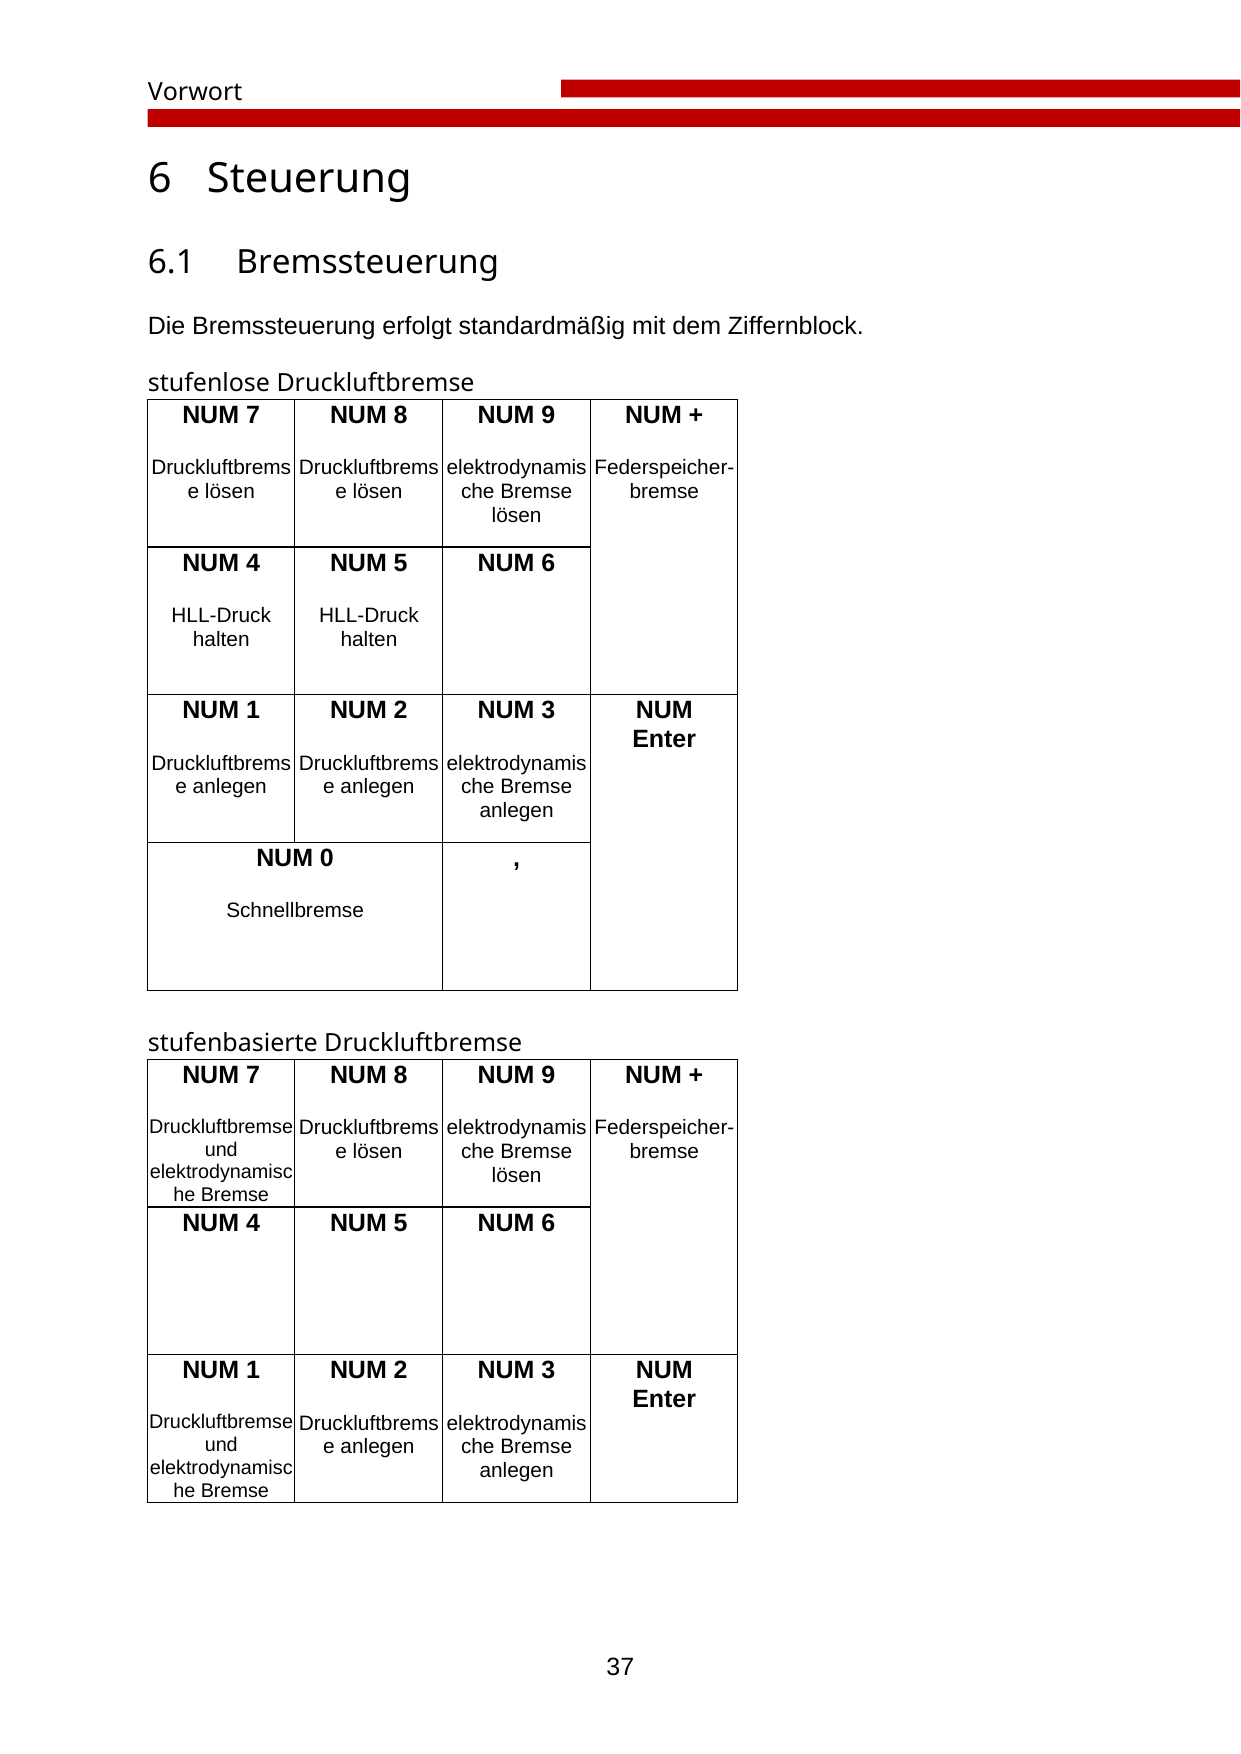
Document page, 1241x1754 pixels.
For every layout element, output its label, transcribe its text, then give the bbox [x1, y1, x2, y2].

table_header NUM + Federspeicher-bremse [591, 400, 737, 694]
table_cell , [443, 843, 590, 989]
table_cell NUM 3 elektrodynamische Bremse anlegen [443, 695, 590, 842]
table_cell NUM 5 HLL-Druck halten [295, 548, 442, 694]
table_cell NUM 4 HLL-Druck halten [148, 548, 294, 694]
subtitle Bremssteuerung [148, 238, 1093, 283]
table_cell NUM 1 Druckluftbremse anlegen [148, 695, 294, 842]
table_header NUM 7 Druckluftbremse und elektrodynamische Bremse lösen [148, 1060, 294, 1206]
subtitle Steuerung [148, 148, 1093, 204]
table_header NUM 9 elektrodynamische Bremse lösen [443, 400, 590, 546]
text stufenbasierte Druckluftbremse [148, 1025, 1093, 1059]
table_cell NUM 2 Druckluftbremse anlegen [295, 1355, 442, 1502]
text stufenlose Druckluftbremse [148, 365, 1093, 399]
table_header NUM 8 Druckluftbremse lösen [295, 1060, 442, 1206]
table_cell NUM 6 [443, 1208, 590, 1354]
table_cell NUM 2 Druckluftbremse anlegen [295, 695, 442, 842]
table_header NUM + Federspeicher-bremse [591, 1060, 737, 1354]
table_cell NUM 5 [295, 1208, 442, 1354]
text Die Bremssteuerung erfolgt standardmäßig mit dem Ziffernblock. [148, 311, 1093, 339]
table_header NUM 8 Druckluftbremse lösen [295, 400, 442, 546]
table_header NUM 7 Druckluftbremse lösen [148, 400, 294, 546]
table_cell NUM 6 [443, 548, 590, 694]
table_cell NUM 1 Druckluftbremse und elektrodynamische Bremse anlegen [148, 1355, 294, 1502]
table_cell NUM Enter [591, 1355, 737, 1502]
table_header NUM 9 elektrodynamische Bremse lösen [443, 1060, 590, 1206]
table_cell NUM 3 elektrodynamische Bremse anlegen [443, 1355, 590, 1502]
table_cell NUM Enter [591, 695, 737, 989]
table_cell NUM 0 Schnellbremse [148, 843, 442, 989]
table_cell NUM 4 [148, 1208, 294, 1354]
